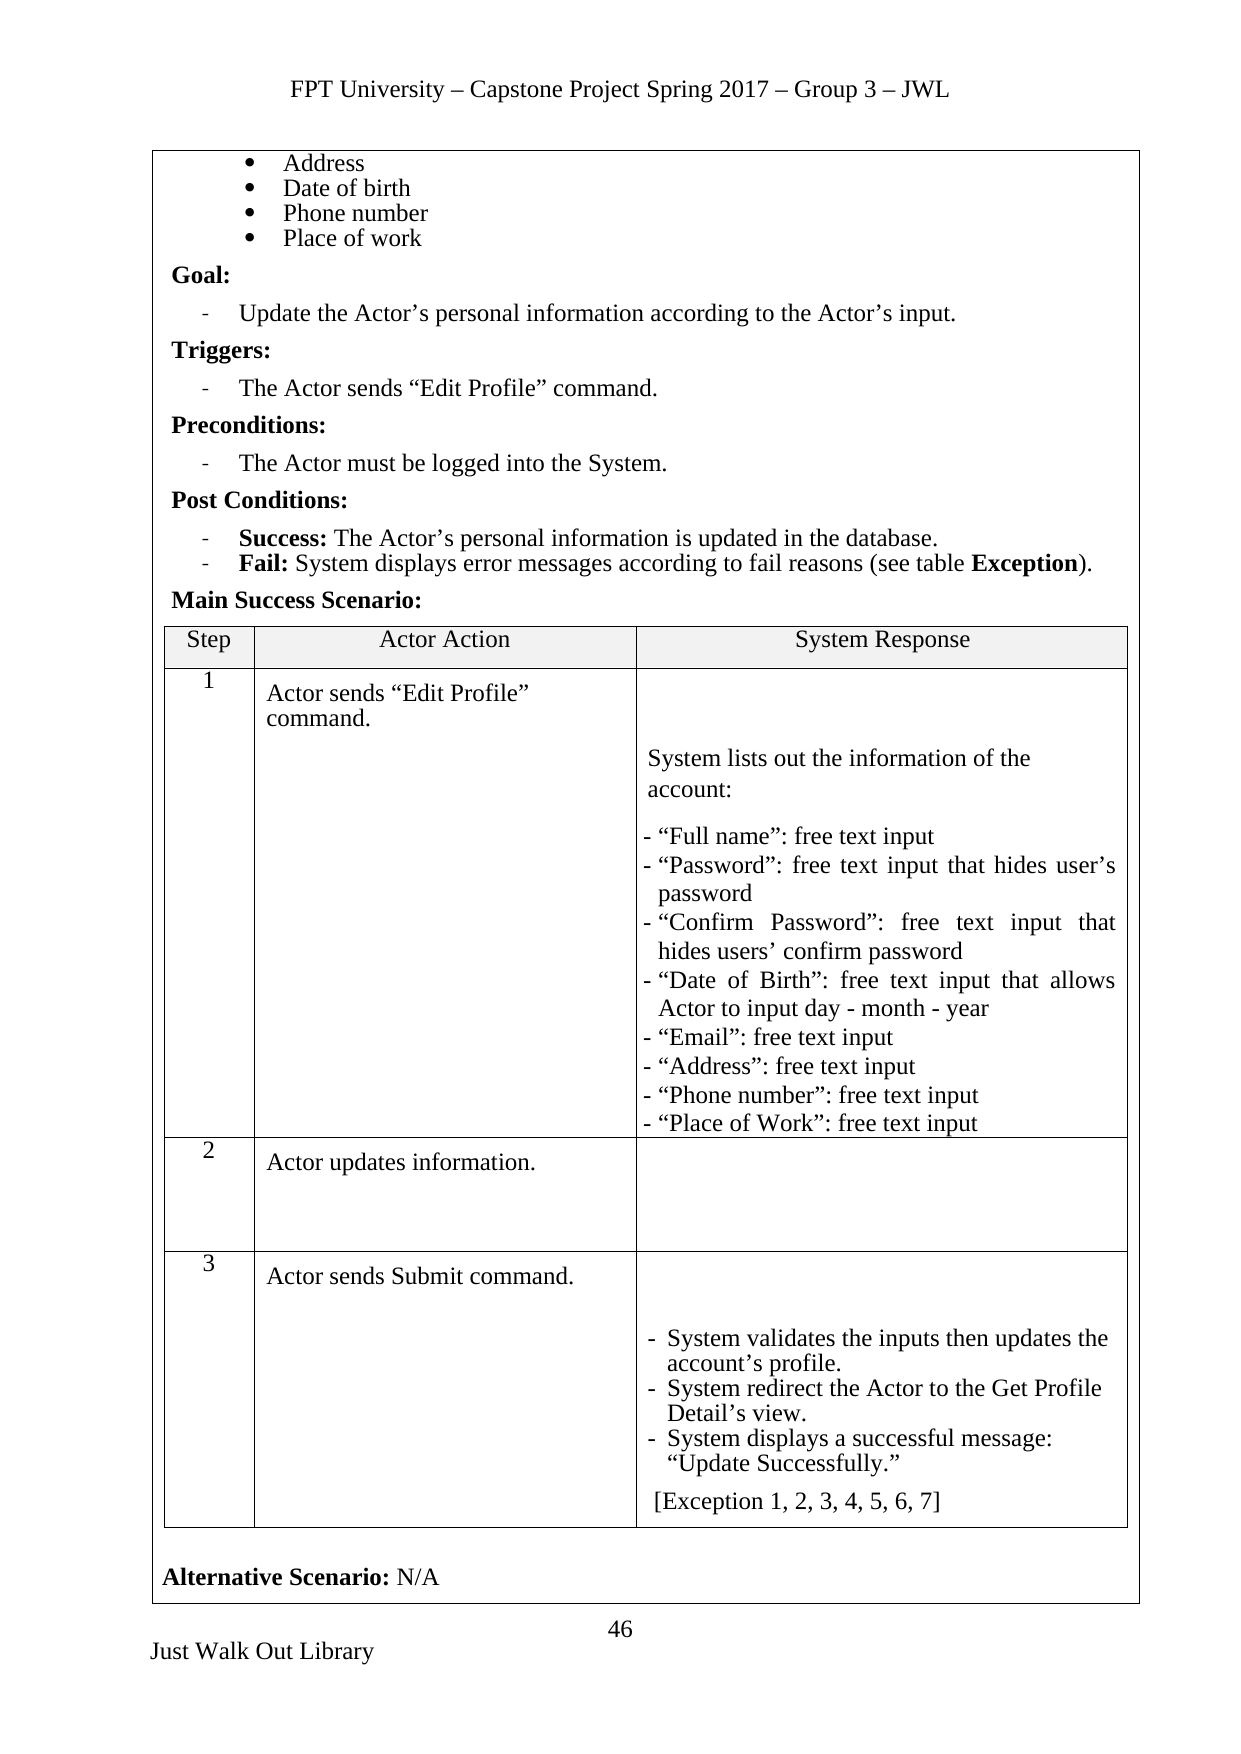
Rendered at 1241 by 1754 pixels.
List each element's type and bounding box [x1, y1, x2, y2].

table_cell [153, 151, 1139, 1603]
